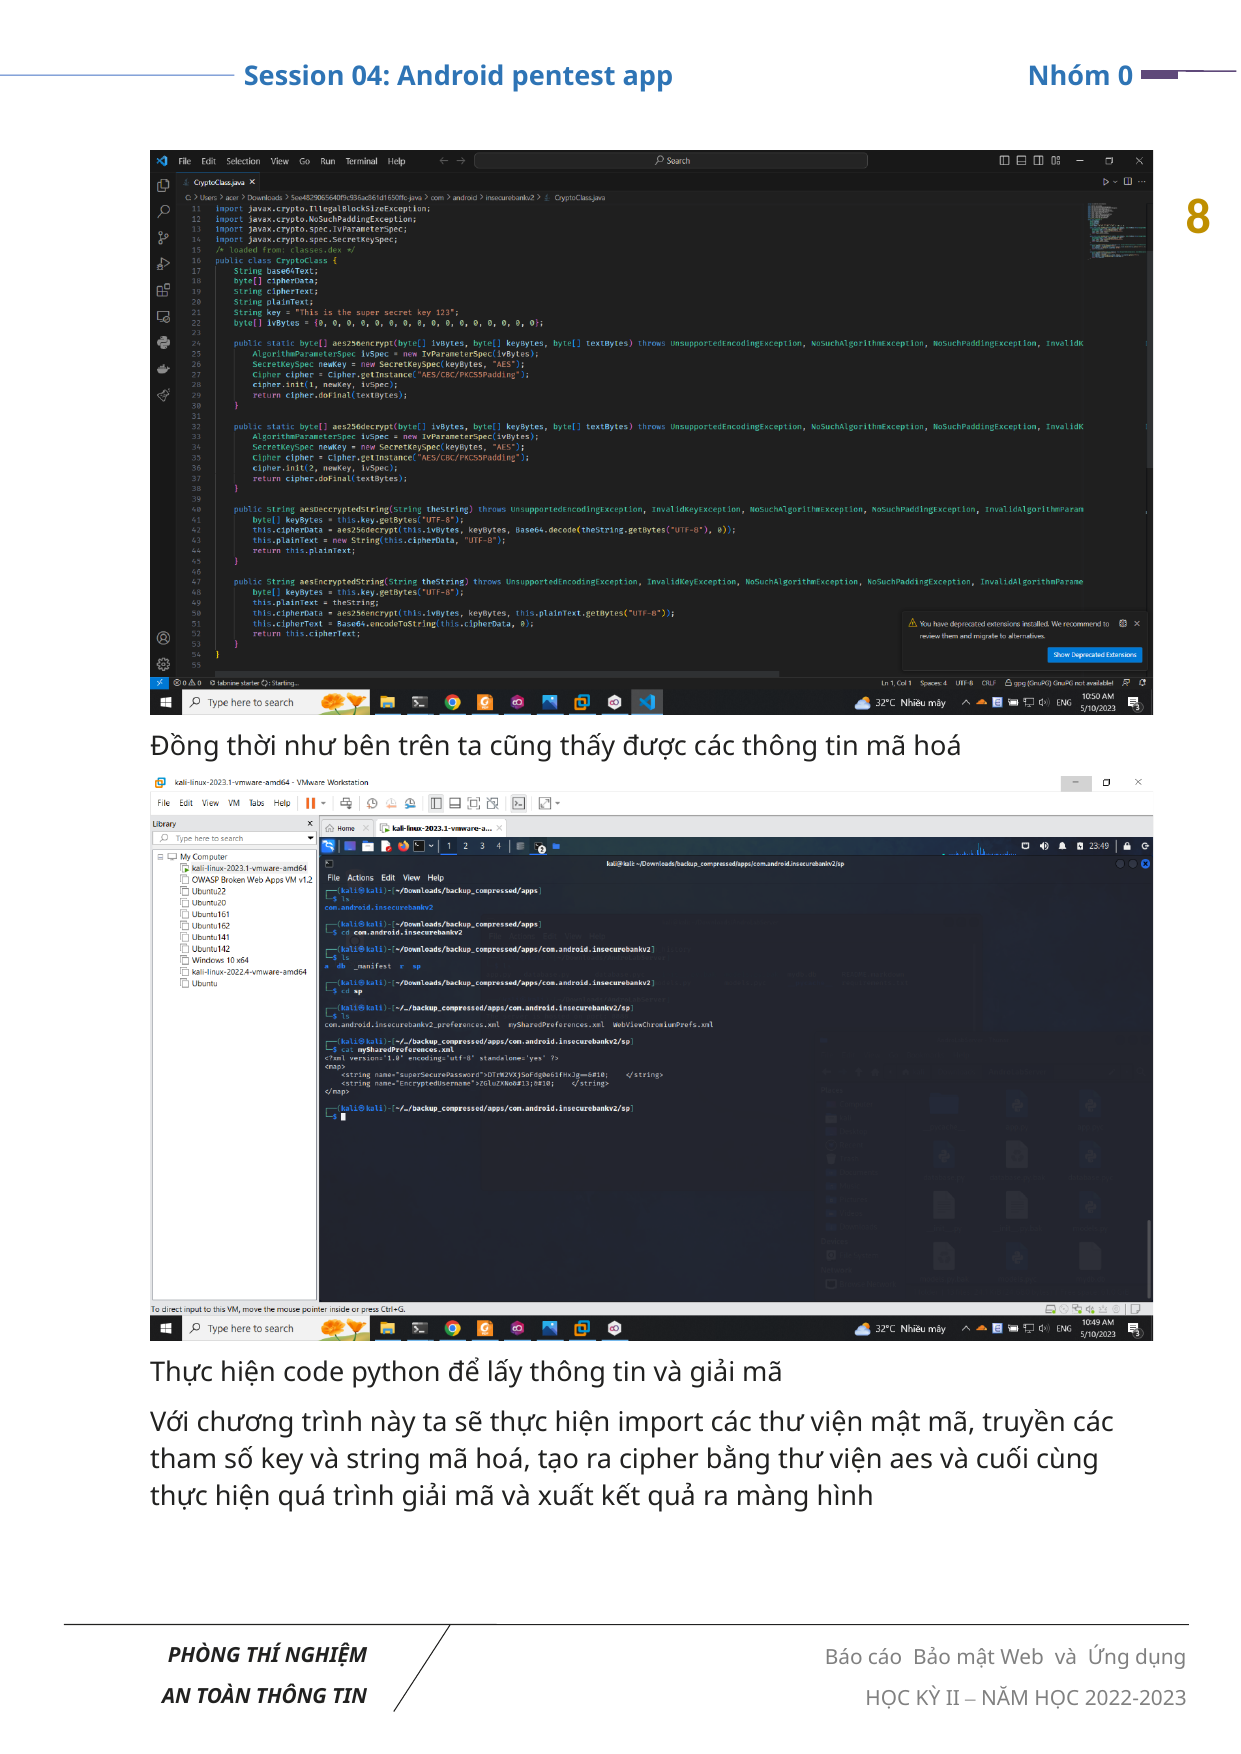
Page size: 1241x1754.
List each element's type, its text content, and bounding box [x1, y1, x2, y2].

text Thực hiện code python để lấy thông tin và giải mã [150, 1353, 1153, 1390]
text Với chương trình này ta sẽ thực hiện import các thư viện mật mã, truyền các tham số key và string mã hoá, tạo ra cipher bằng thư viện aes và cuối cùng thực hiện quá trình giải mã và xuất kết quả ra màng hình [150, 1402, 1153, 1513]
text Đồng thời như bên trên ta cũng thấy được các thông tin mã hoá [150, 727, 1153, 764]
picture [150, 150, 1154, 715]
picture [150, 776, 1154, 1341]
